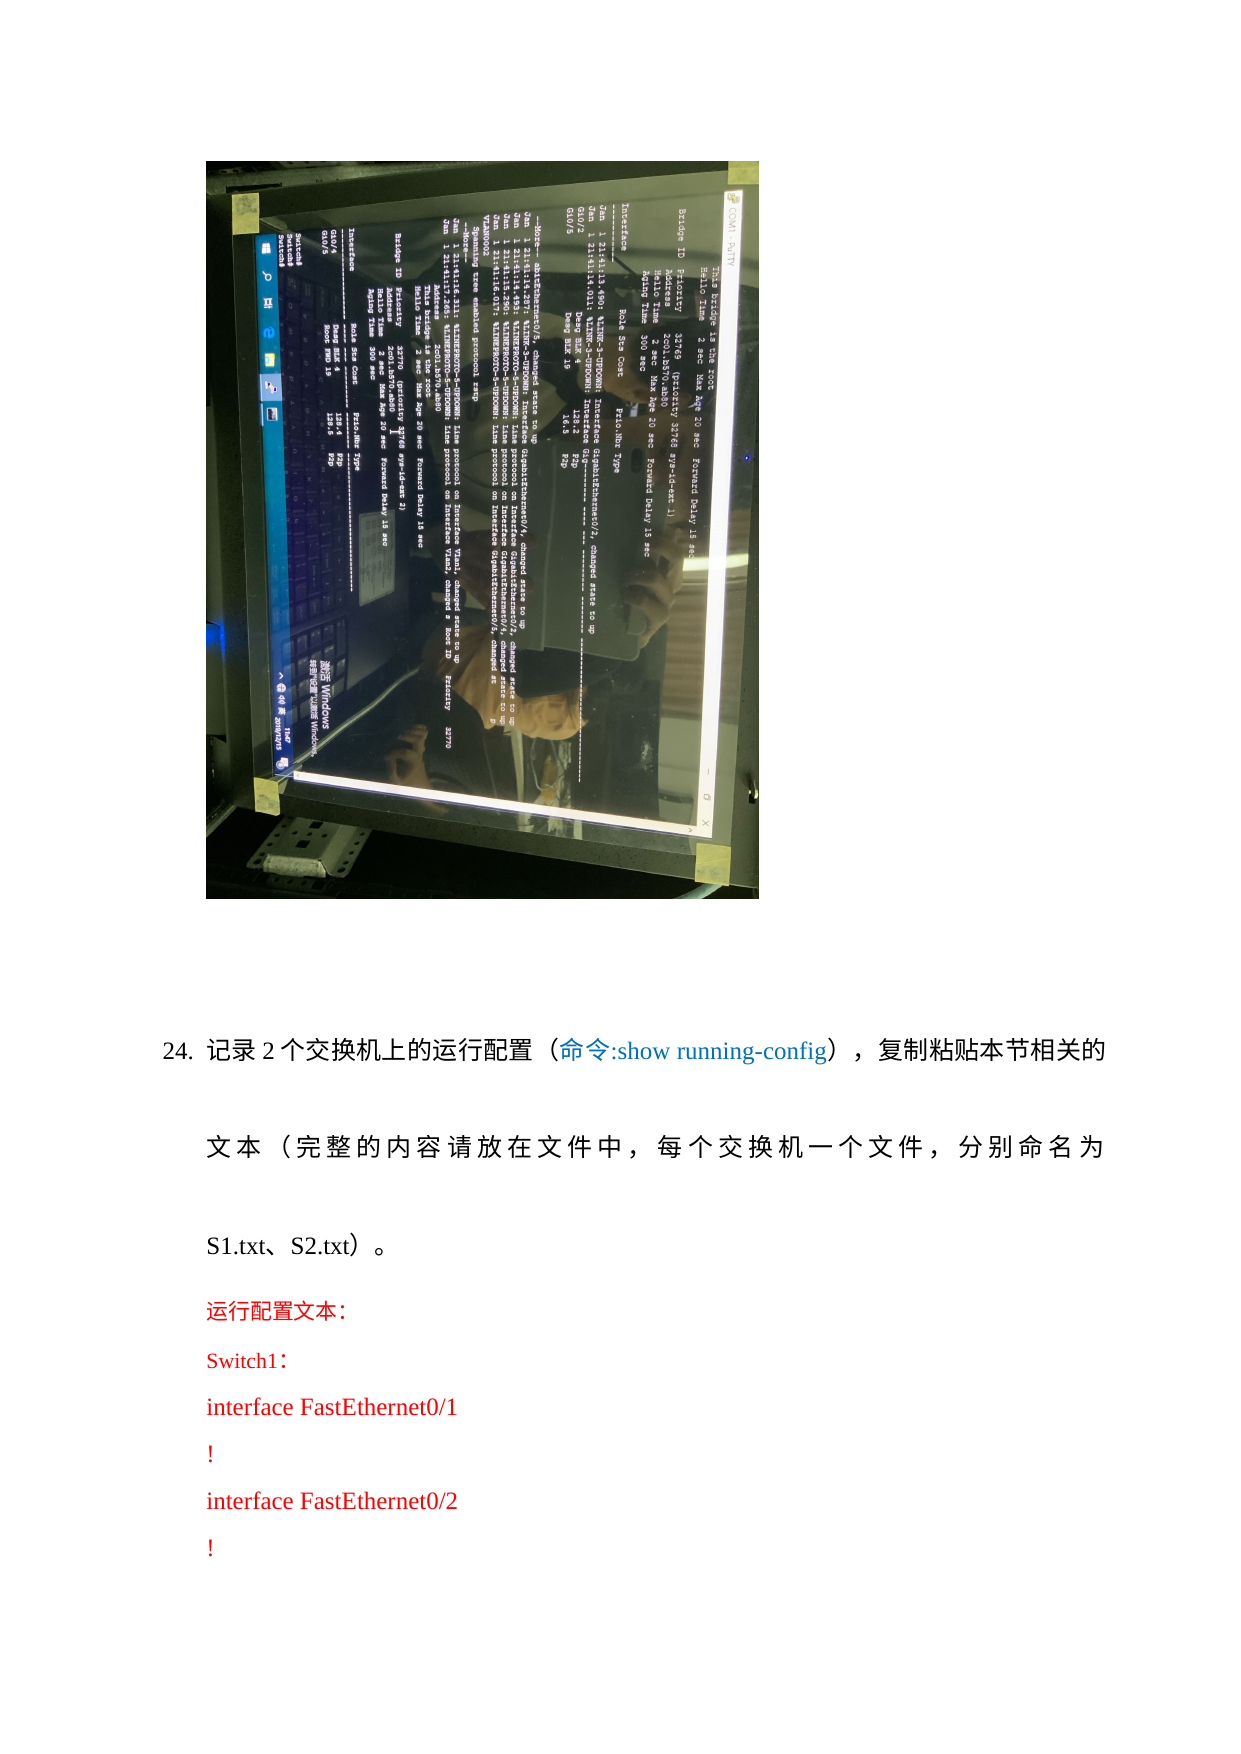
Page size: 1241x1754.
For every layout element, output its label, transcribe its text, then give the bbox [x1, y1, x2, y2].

text ! [206, 1437, 1106, 1470]
text interface FastEthernet0/1 [206, 1391, 1106, 1423]
text 运行配置文本： [206, 1294, 1106, 1326]
text ! [206, 1531, 1106, 1564]
list 记录2个交换机上的运行配置（命令:show running-config），复制粘贴本节相关的文本（完整的内容请放在文件中，每个交换机一个文件，分别命名为S1.txt、S2.txt）。 [162, 1016, 1106, 1276]
picture [206, 161, 759, 899]
text Switch1： [206, 1342, 1106, 1375]
text interface FastEthernet0/2 [206, 1484, 1106, 1517]
